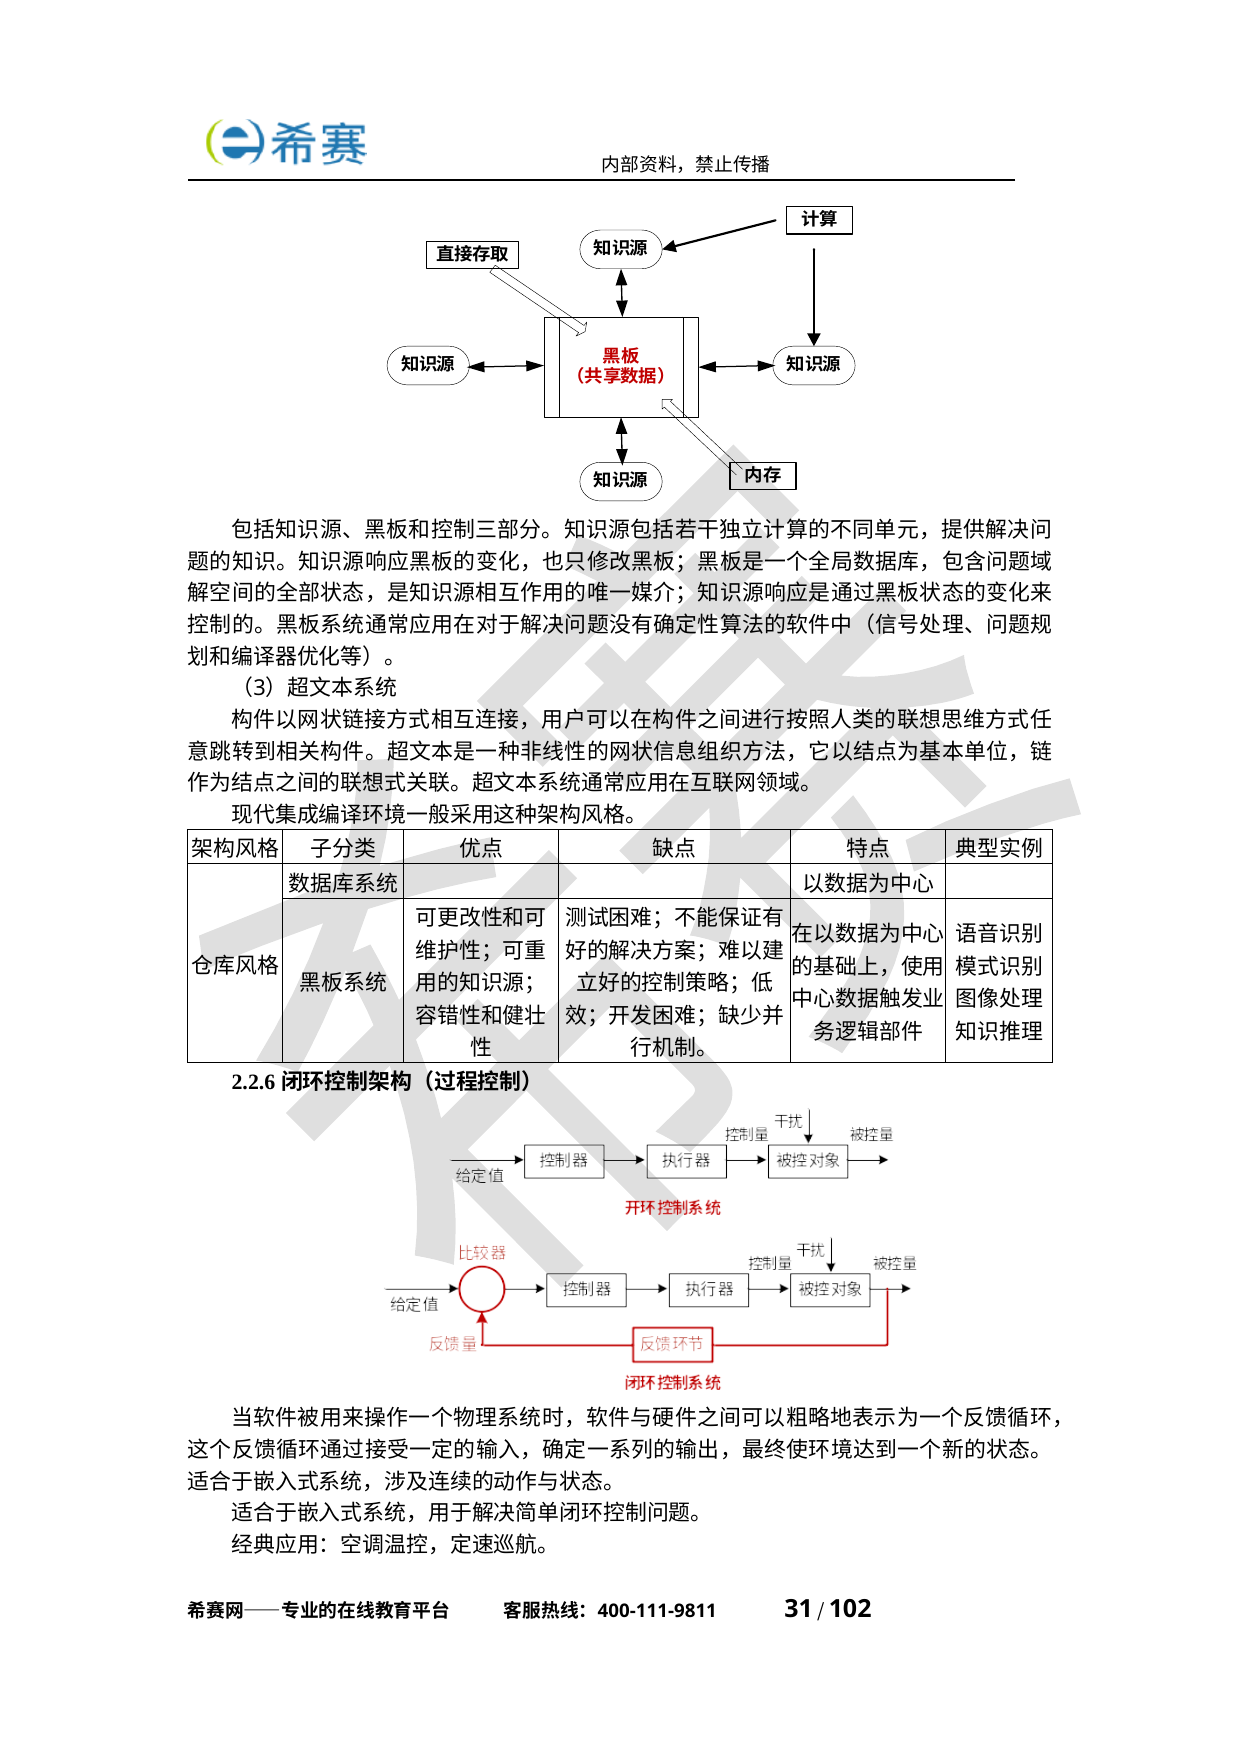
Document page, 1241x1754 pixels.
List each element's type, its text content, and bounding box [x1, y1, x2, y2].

table_cell 在以数据为中心的基础上，使用中心数据触发业务逻辑部件 [791, 899, 945, 1062]
table_cell 以数据为中心 [791, 864, 945, 898]
table_cell 黑板系统 [283, 899, 403, 1062]
text （3）超文本系统 [187, 670, 1053, 702]
table_header 典型实例 [946, 830, 1052, 863]
table_header 架构风格 [188, 830, 282, 863]
table_cell [946, 864, 1052, 898]
table_cell [559, 864, 790, 898]
table_cell 可更改性和可维护性；可重用的知识源；容错性和健壮性 [404, 899, 558, 1062]
table_header 优点 [404, 830, 558, 863]
picture [206, 114, 368, 172]
text 适合于嵌入式系统，用于解决简单闭环控制问题。 [187, 1495, 1053, 1527]
text 当软件被用来操作一个物理系统时，软件与硬件之间可以粗略地表示为一个反馈循环，这个反馈循环通过接受一定的输入，确定一系列的输出，最终使环境达到一个新的状态。适合于嵌入式系统，涉及连续的动作与状态。 [187, 1400, 1053, 1495]
table_header 特点 [791, 830, 945, 863]
table_cell 语音识别 模式识别 图像处理 知识推理 [946, 899, 1052, 1062]
table_header 子分类 [283, 830, 403, 863]
table_header 缺点 [559, 830, 790, 863]
text 经典应用：空调温控，定速巡航。 [187, 1527, 1053, 1559]
table_cell 测试困难；不能保证有好的解决方案；难以建立好的控制策略；低效；开发困难；缺少并行机制。 [559, 899, 790, 1062]
table_cell 数据库系统 [283, 864, 403, 898]
subtitle 2.2.6 闭环控制架构（过程控制） [187, 1063, 1053, 1096]
text 包括知识源、黑板和控制三部分。知识源包括若干独立计算的不同单元，提供解决问题的知识。知识源响应黑板的变化，也只修改黑板；黑板是一个全局数据库，包含问题域解空间的全部状态，是知识源相互作用的唯一媒介；知识源响应是通过黑板状态的变化来控制的。黑板系统通常应用在对于解决问题没有确定性算法的软件中（信号处理、问题规划和编译器优化等）。 [187, 512, 1053, 670]
table_cell 仓库风格 [188, 864, 282, 1062]
table_cell [404, 864, 558, 898]
text 构件以网状链接方式相互连接，用户可以在构件之间进行按照人类的联想思维方式任意跳转到相关构件。超文本是一种非线性的网状信息组织方法，它以结点为基本单位，链作为结点之间的联想式关联。超文本系统通常应用在互联网领域。 [187, 702, 1053, 797]
text 现代集成编译环境一般采用这种架构风格。 [187, 797, 1053, 829]
